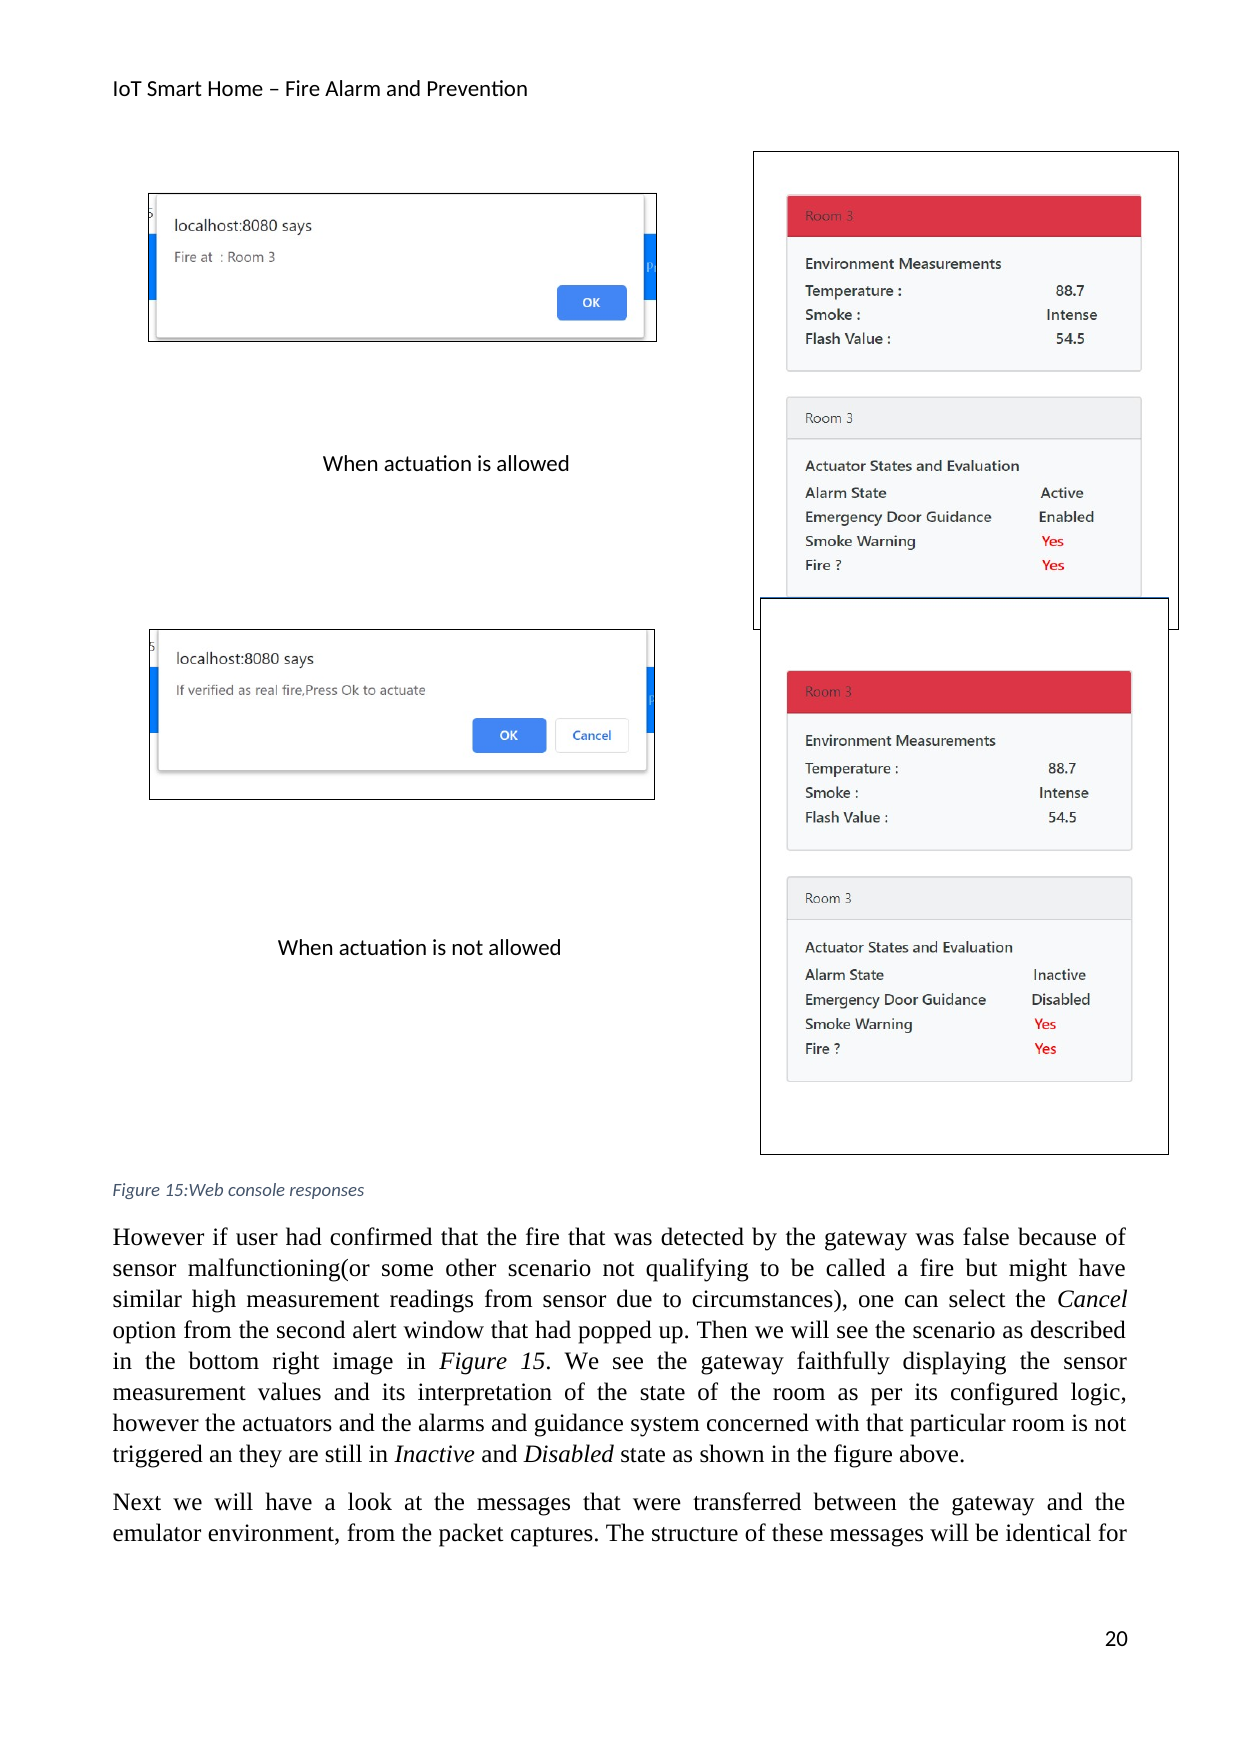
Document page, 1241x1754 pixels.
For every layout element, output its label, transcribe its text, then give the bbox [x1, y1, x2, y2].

picture [149, 194, 656, 341]
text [112, 1487, 1128, 1547]
picture [754, 152, 1178, 629]
picture [150, 630, 654, 799]
text Figure 15:Web console responses [112, 1178, 1128, 1201]
picture [761, 599, 1168, 1154]
text However if user had confirmed that the fire that was detected by the gateway was false because of sensor malfunctioning(or some other scenario not qualifying to be called a fire but might have similar high measurement readings from sensor due to circumstances), one can select the Cancel option from the second alert window that had popped up. Then we will see the scenario as described in the bottom right image in Figure 15. We see the gateway faithfully displaying the sensor measurement values and its interpretation of the state of the room as per its configured logic, however the actuators and the alarms and guidance system concerned with that particular room is not triggered an they are still in Inactive and Disabled state as shown in the figure above. [112, 1222, 1128, 1468]
